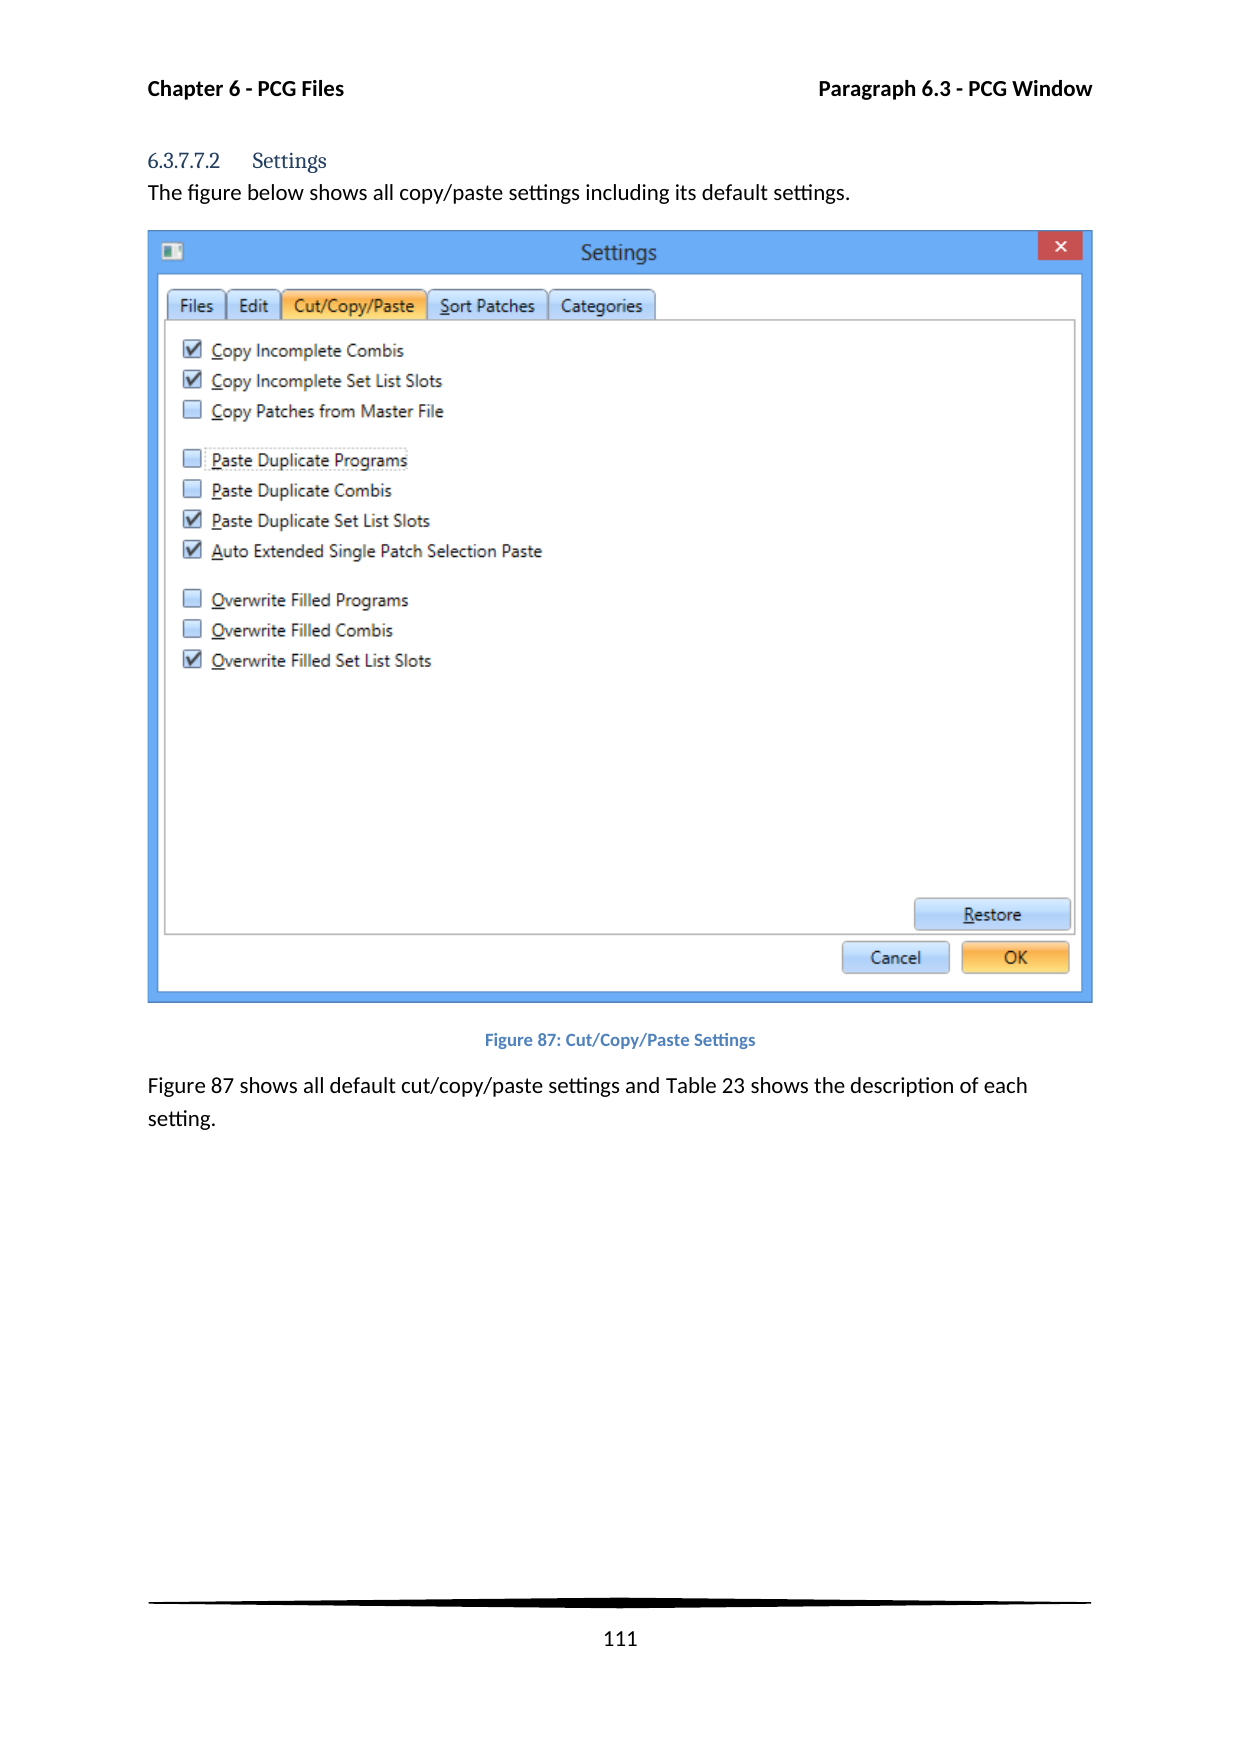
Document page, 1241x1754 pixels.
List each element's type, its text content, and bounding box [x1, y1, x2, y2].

picture [147, 230, 1093, 1003]
text The figure below shows all copy/paste settings including its default settings. [148, 178, 1093, 206]
subtitle Settings [148, 148, 1093, 174]
text Figure 87: Cut/Copy/Paste Settings [148, 1028, 1093, 1051]
text Figure 87 shows all default cut/copy/paste settings and Table 23 shows the description of each setting. [148, 1072, 1093, 1132]
